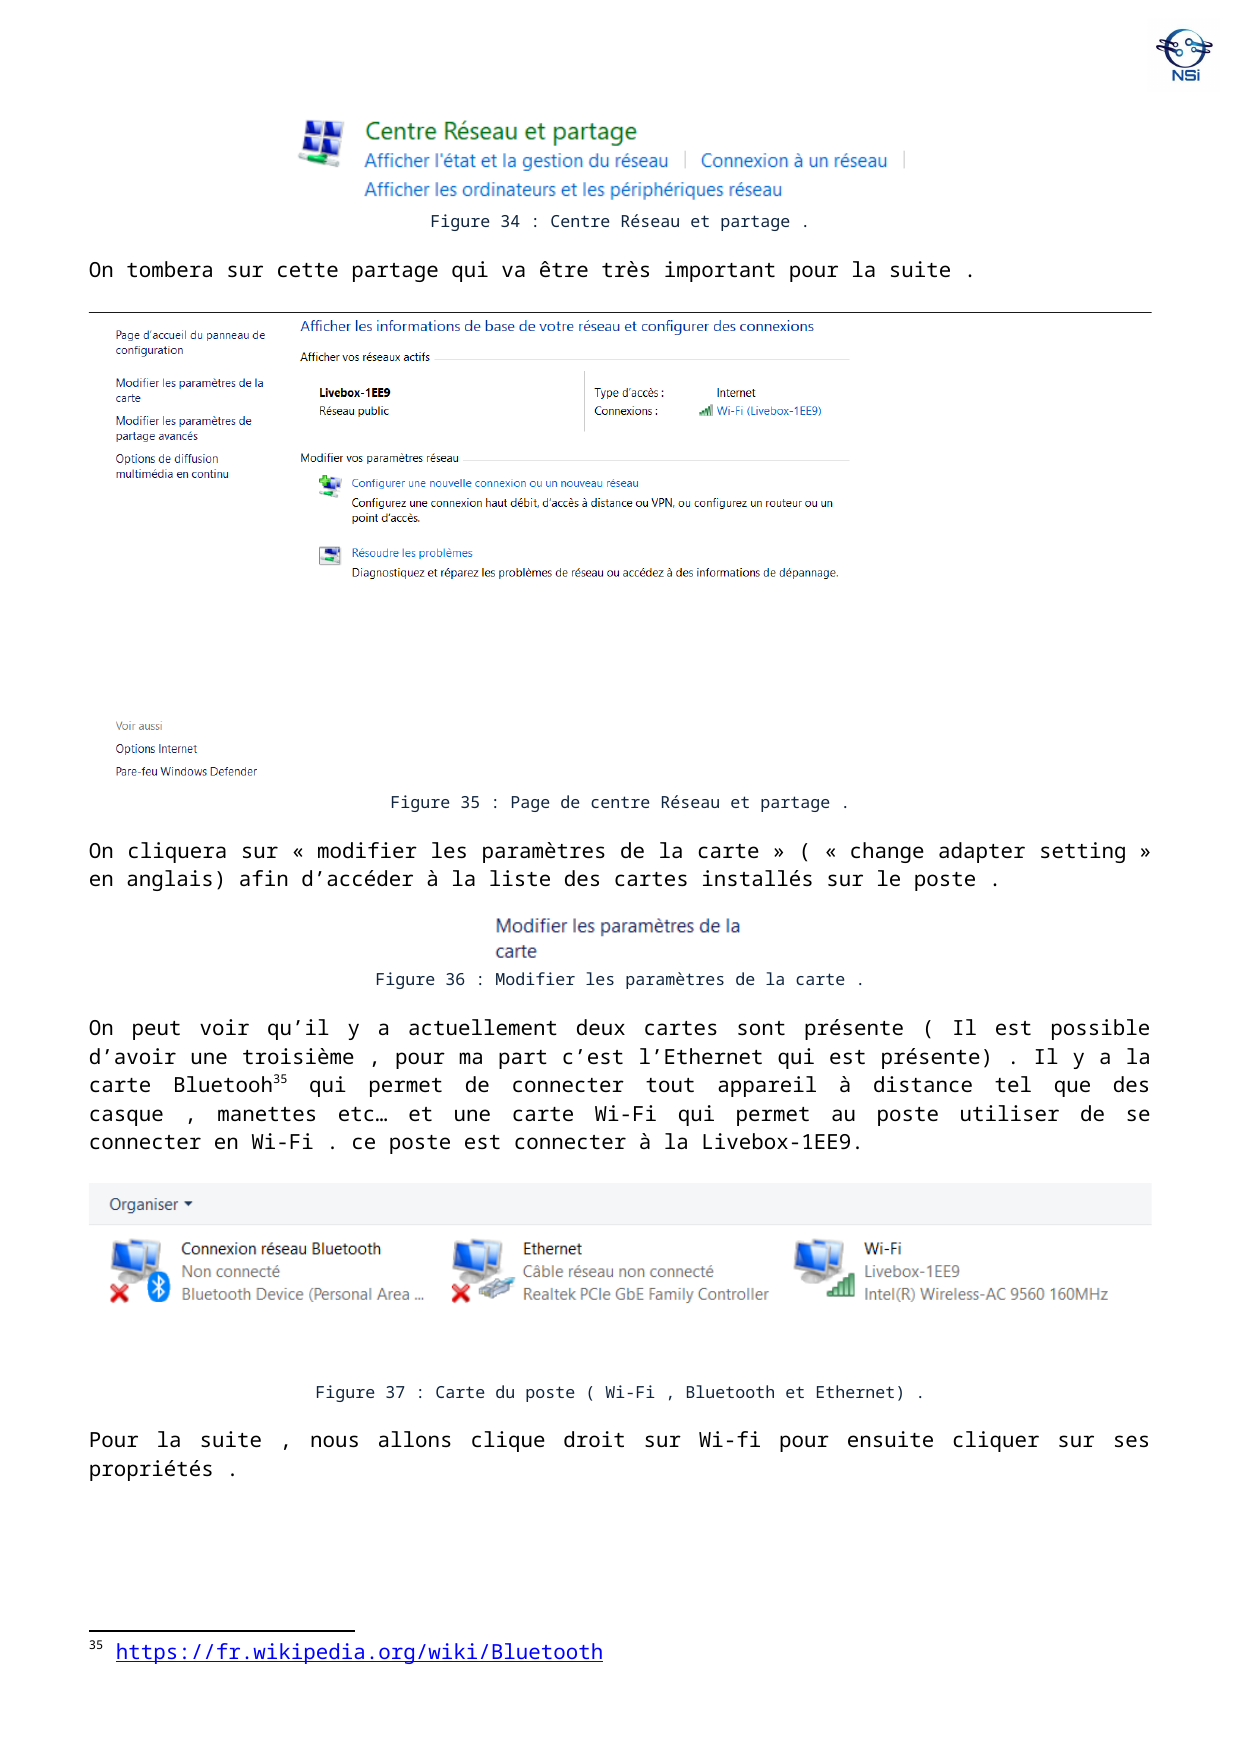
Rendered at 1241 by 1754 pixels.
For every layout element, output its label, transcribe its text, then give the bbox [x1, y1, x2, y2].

picture [478, 892, 762, 968]
text On cliquera sur « modifier les paramètres de la carte » ( « change adapter setting » en anglais) afin d’accéder à la liste des cartes installés sur le poste . [89, 836, 1152, 893]
text On tombera sur cette partage qui va être très important pour la suite . [89, 255, 1152, 284]
text Figure 35 : Page de centre Réseau et partage . [89, 791, 1152, 813]
picture [288, 88, 930, 210]
picture [88, 312, 1152, 791]
text On peut voir qu’il y a actuellement deux cartes sont présente ( Il est possible d’avoir une troisième , pour ma part c’est l’Ethernet qui est présente) . Il y a la carte Bluetooh qui permet de connecter tout appareil à distance tel que des casque , manettes etc… et une carte Wi-Fi qui permet au poste utiliser de se connecter en Wi-Fi . ce poste est connecter à la Livebox-1EE9. [89, 1013, 1152, 1156]
text Figure 34 : Centre Réseau et partage . [89, 210, 1152, 233]
picture [88, 1183, 1152, 1381]
text Figure 36 : Modifier les paramètres de la carte . [89, 968, 1152, 991]
text Figure 37 : Carte du poste ( Wi-Fi , Bluetooth et Ethernet) . [89, 1381, 1152, 1403]
picture [1147, 18, 1220, 92]
text Pour la suite , nous allons clique droit sur Wi-fi pour ensuite cliquer sur ses propriétés . [89, 1426, 1152, 1482]
